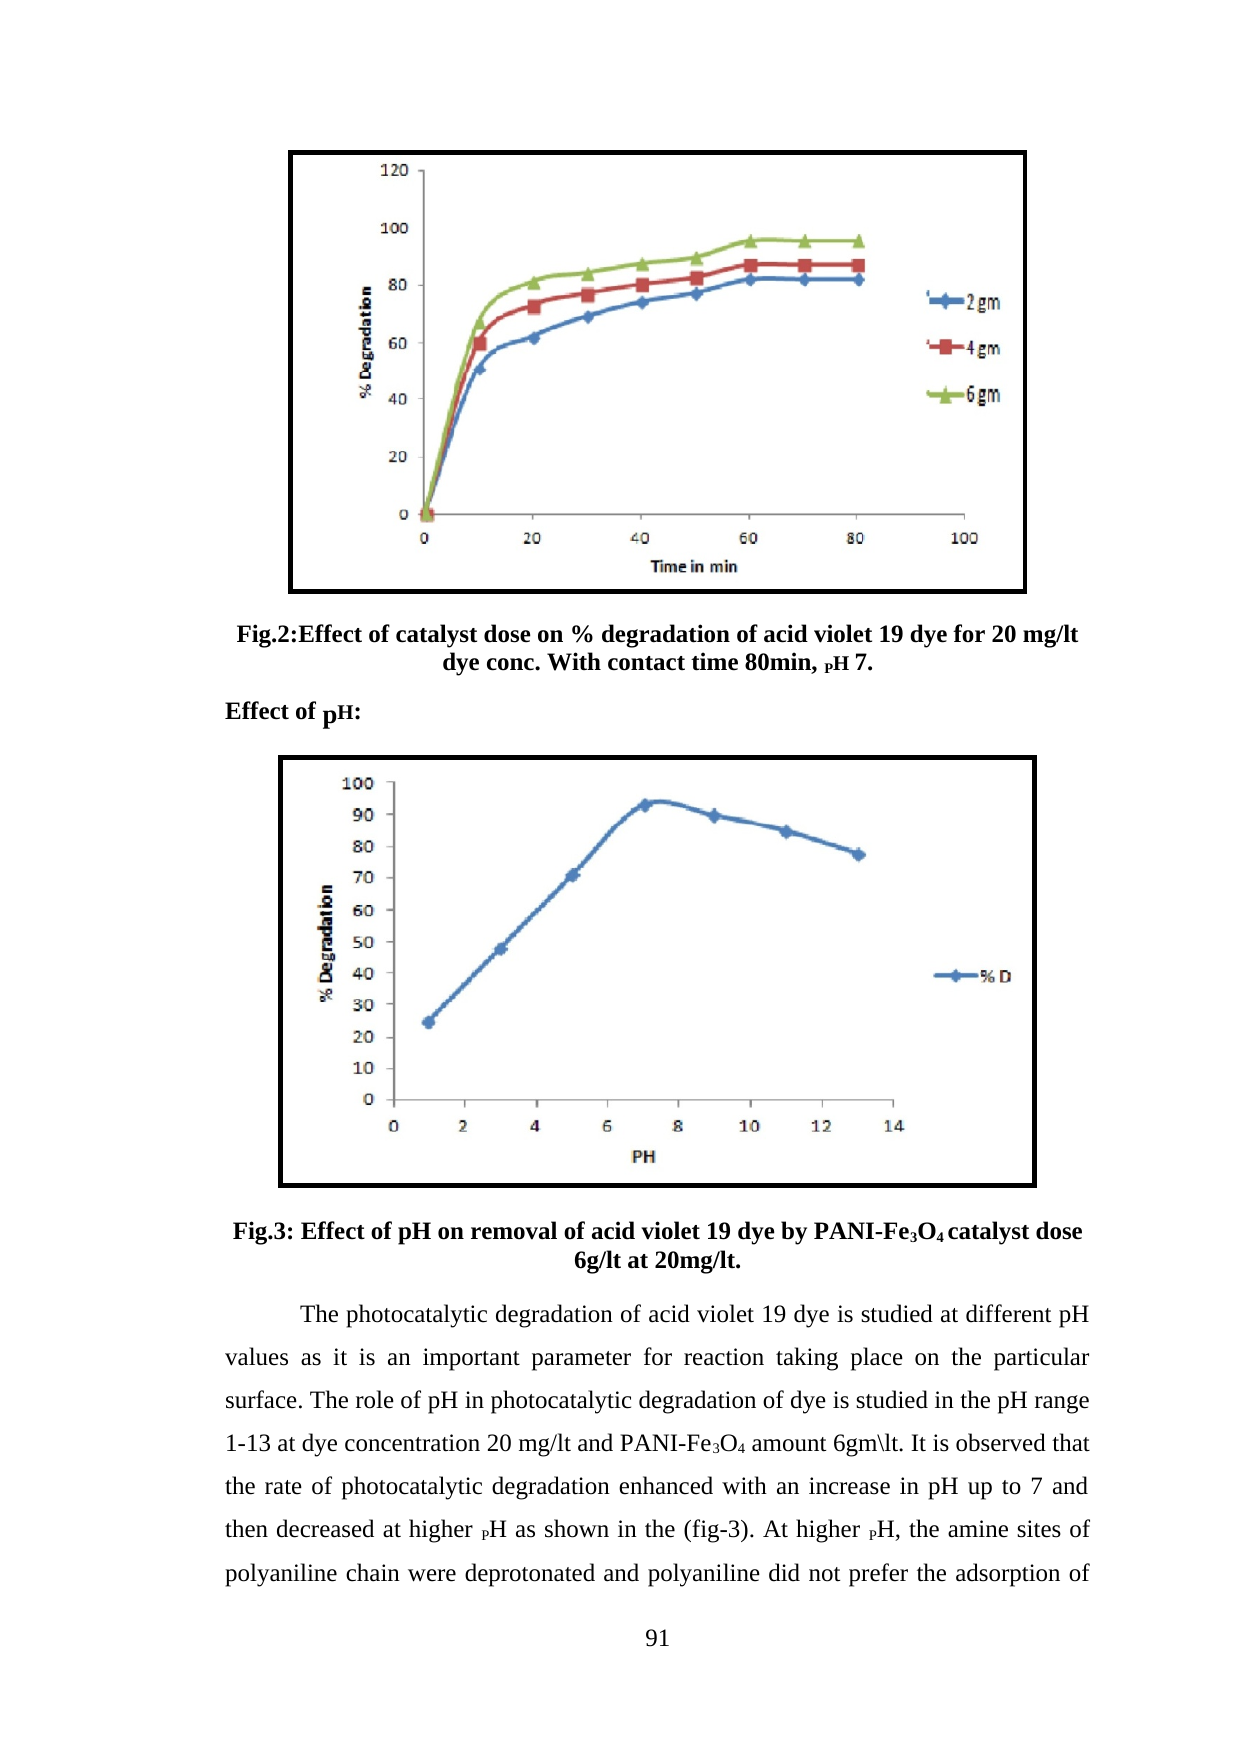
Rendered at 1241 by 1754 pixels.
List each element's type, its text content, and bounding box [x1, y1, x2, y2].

picture [283, 760, 1032, 1183]
text Effect of pH: [225, 676, 1090, 729]
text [225, 1299, 1090, 1586]
picture [293, 155, 1023, 589]
text Fig.2:Effect of catalyst dose on % degradation of acid violet 19 dye for 20 mg/lt dye conc. With contact time 80min, PH 7. [225, 619, 1090, 676]
text Fig.3: Effect of pH on removal of acid violet 19 dye by PANI-Fe3O4 catalyst dose 6g/lt at 20mg/lt. [225, 1216, 1090, 1274]
